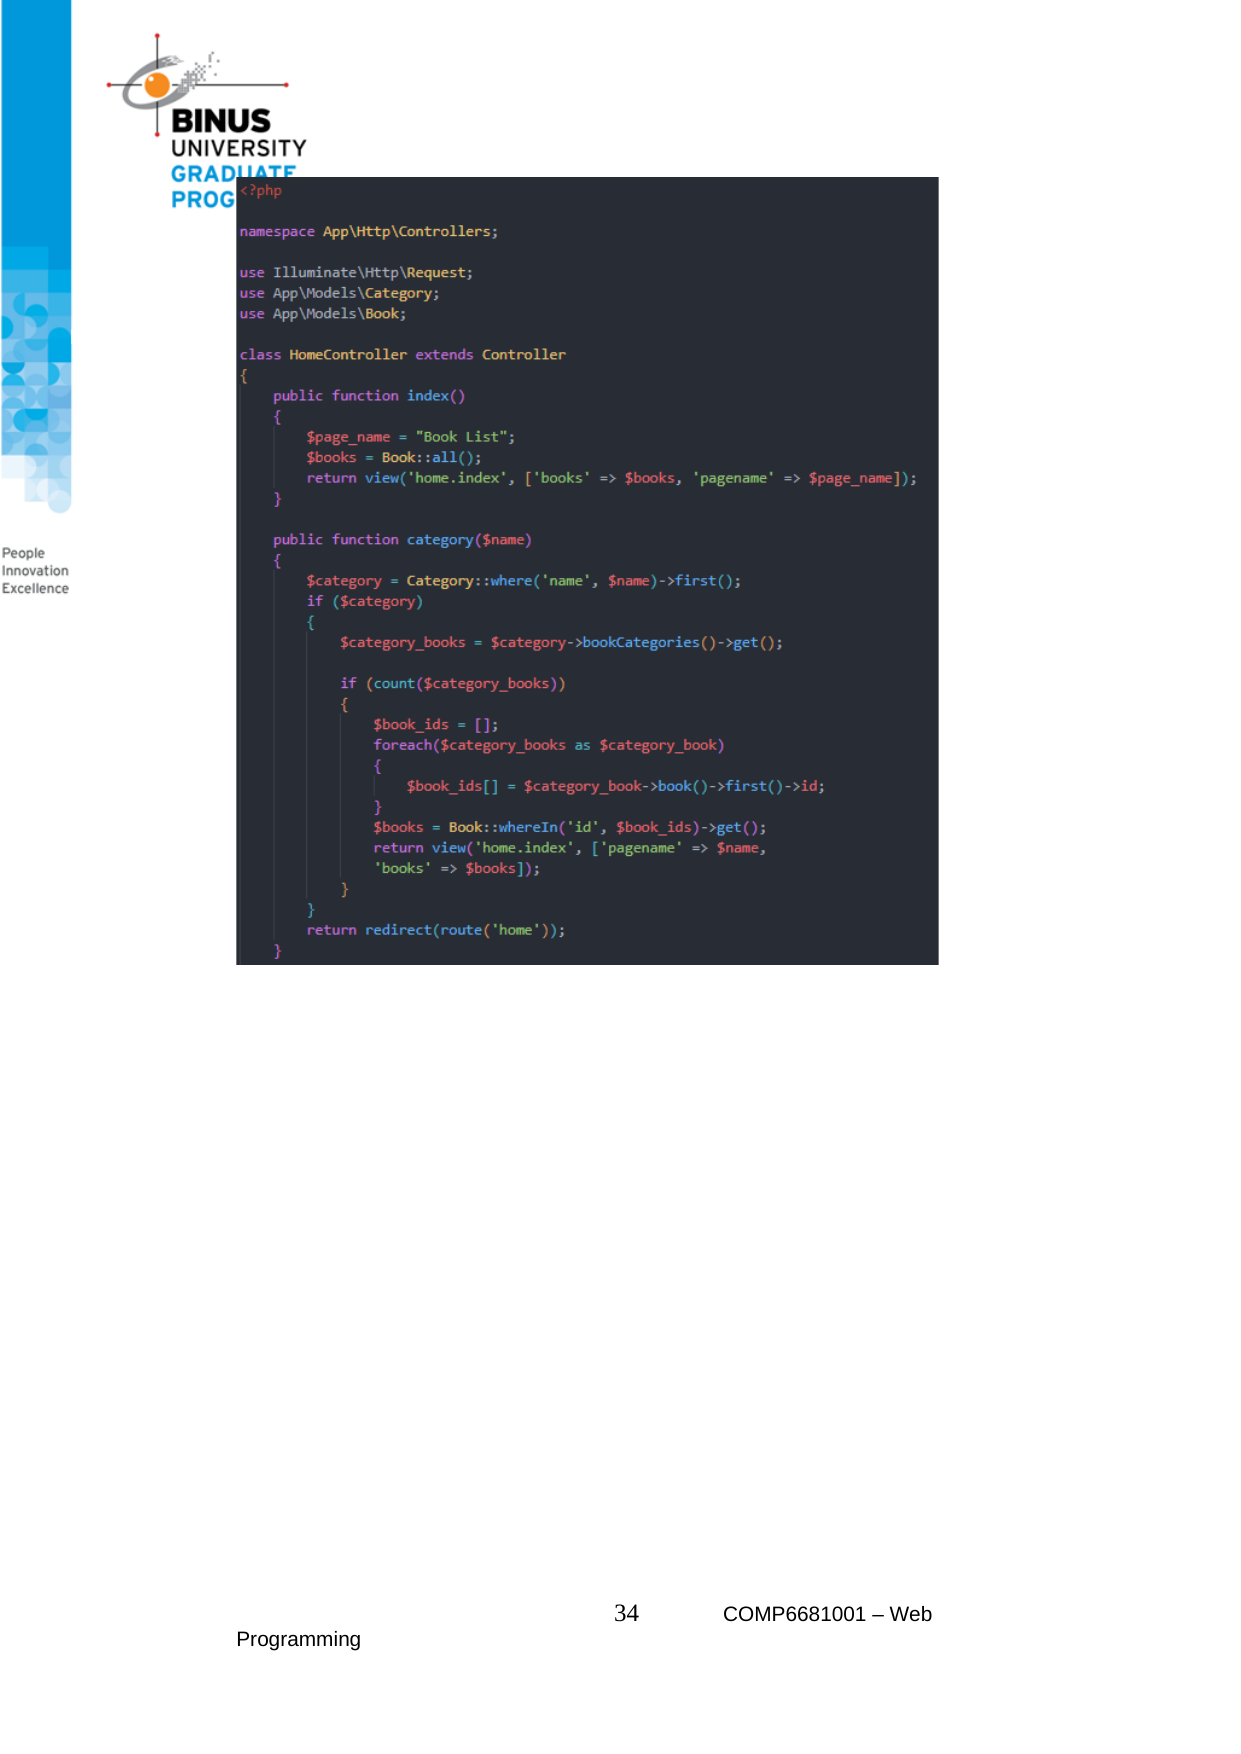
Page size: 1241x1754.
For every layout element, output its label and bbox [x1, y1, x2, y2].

picture [0, 0, 939, 965]
